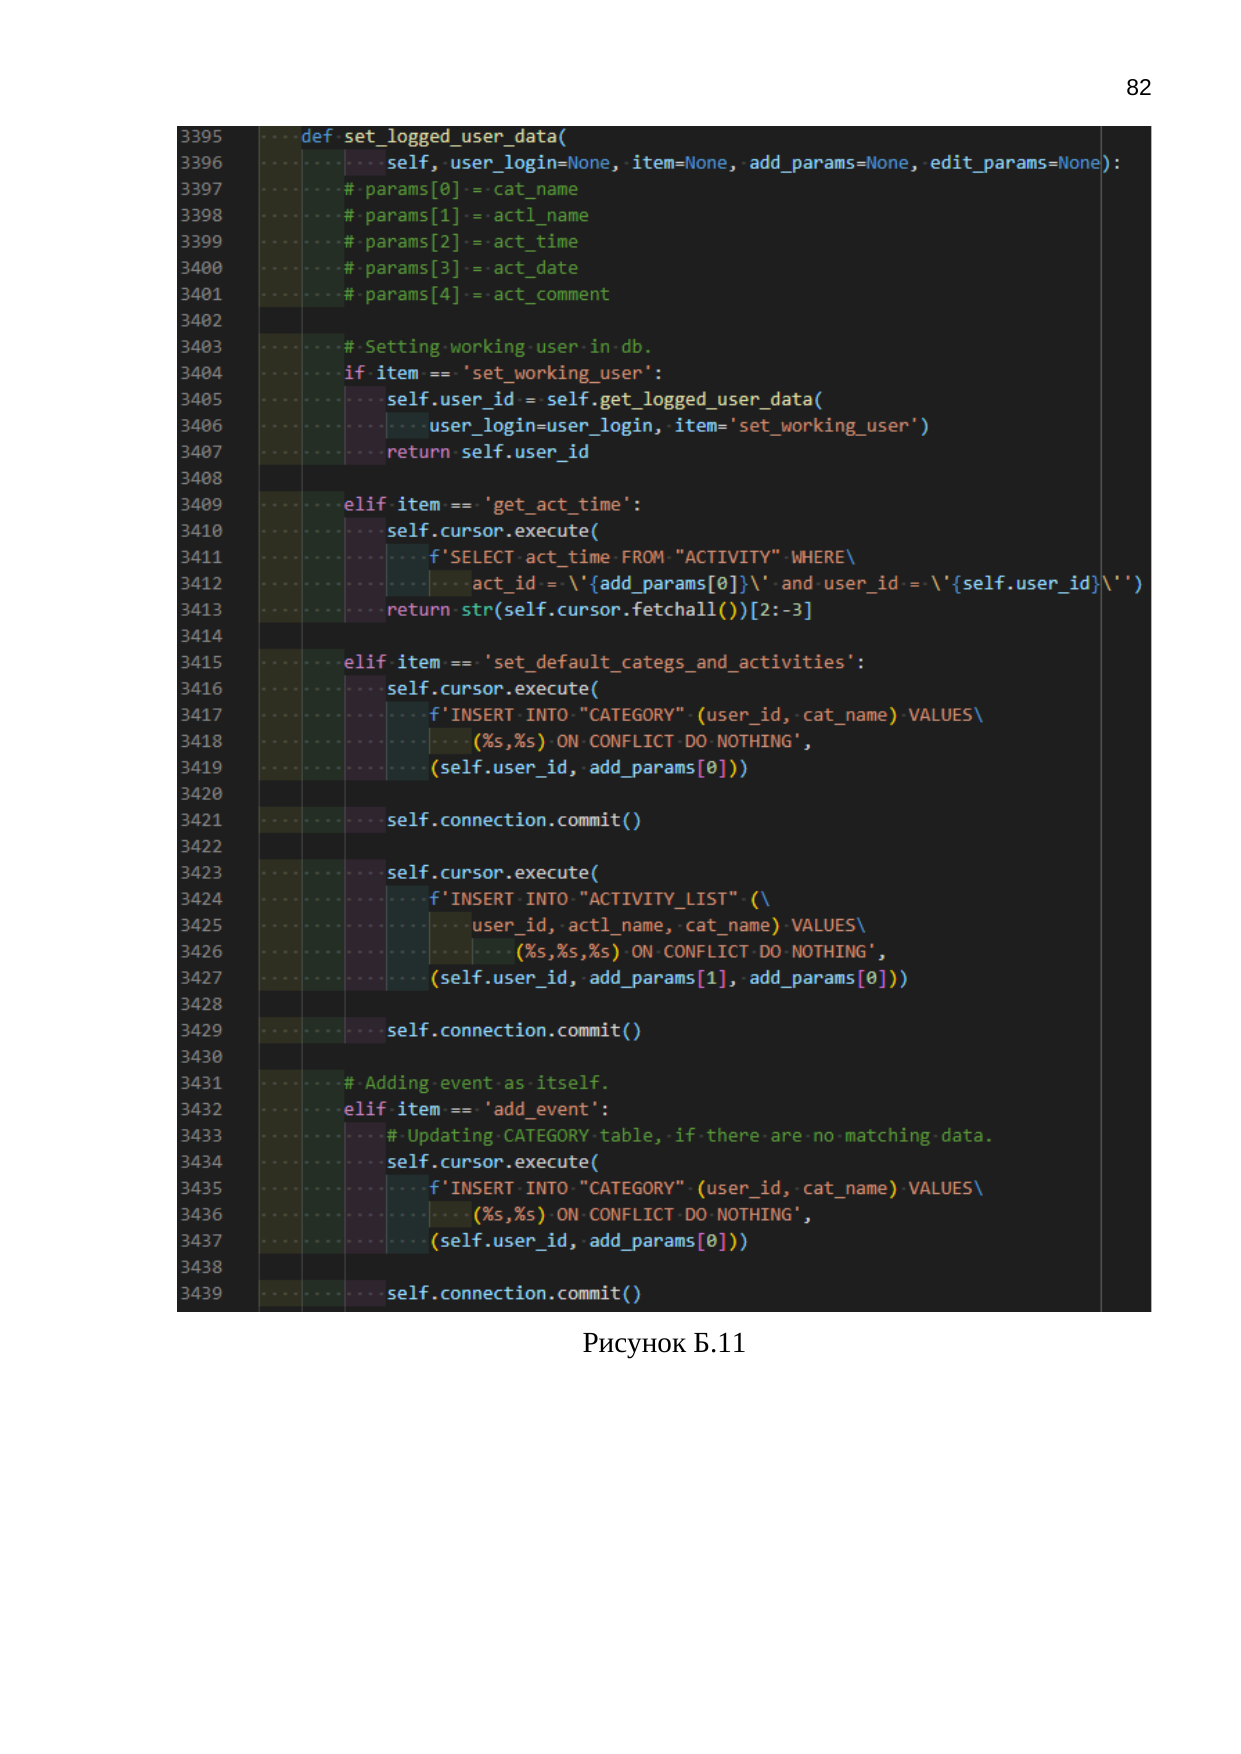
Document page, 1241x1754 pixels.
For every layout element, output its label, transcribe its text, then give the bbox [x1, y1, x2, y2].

text Рисунок Б.11 [177, 1325, 1152, 1358]
picture [177, 126, 1152, 1312]
